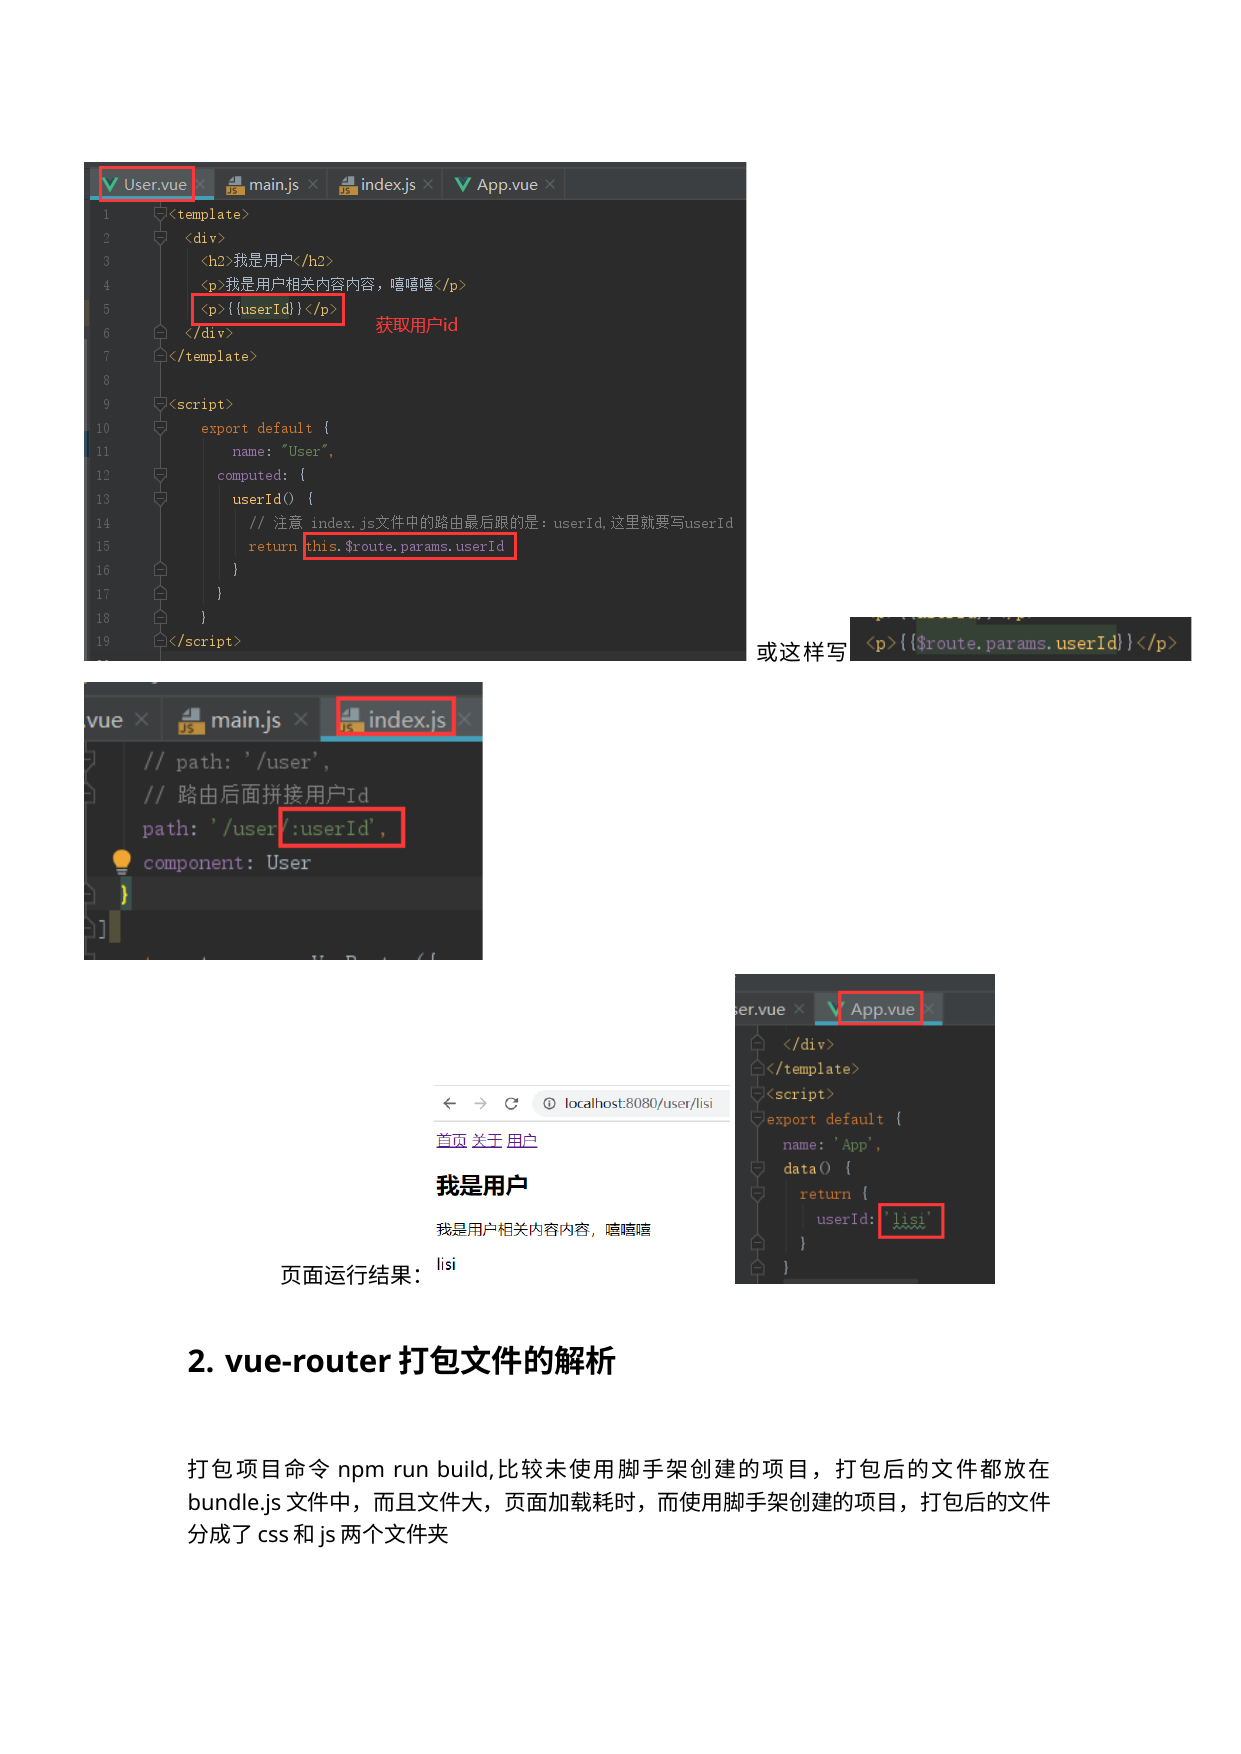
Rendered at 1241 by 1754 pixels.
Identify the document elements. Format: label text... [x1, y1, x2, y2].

text 打包项目命令npm run build,比较未使用脚手架创建的项目，打包后的文件都放在bundle.js文件中，而且文件大，页面加载耗时，而使用脚手架创建的项目，打包后的文件分成了css和js两个文件夹 [187, 1452, 1053, 1549]
picture [735, 974, 995, 1284]
subtitle vue-router打包文件的解析 [187, 1327, 1053, 1392]
picture [433, 1085, 730, 1284]
picture [850, 617, 1192, 661]
picture [84, 682, 483, 960]
picture [84, 162, 747, 661]
